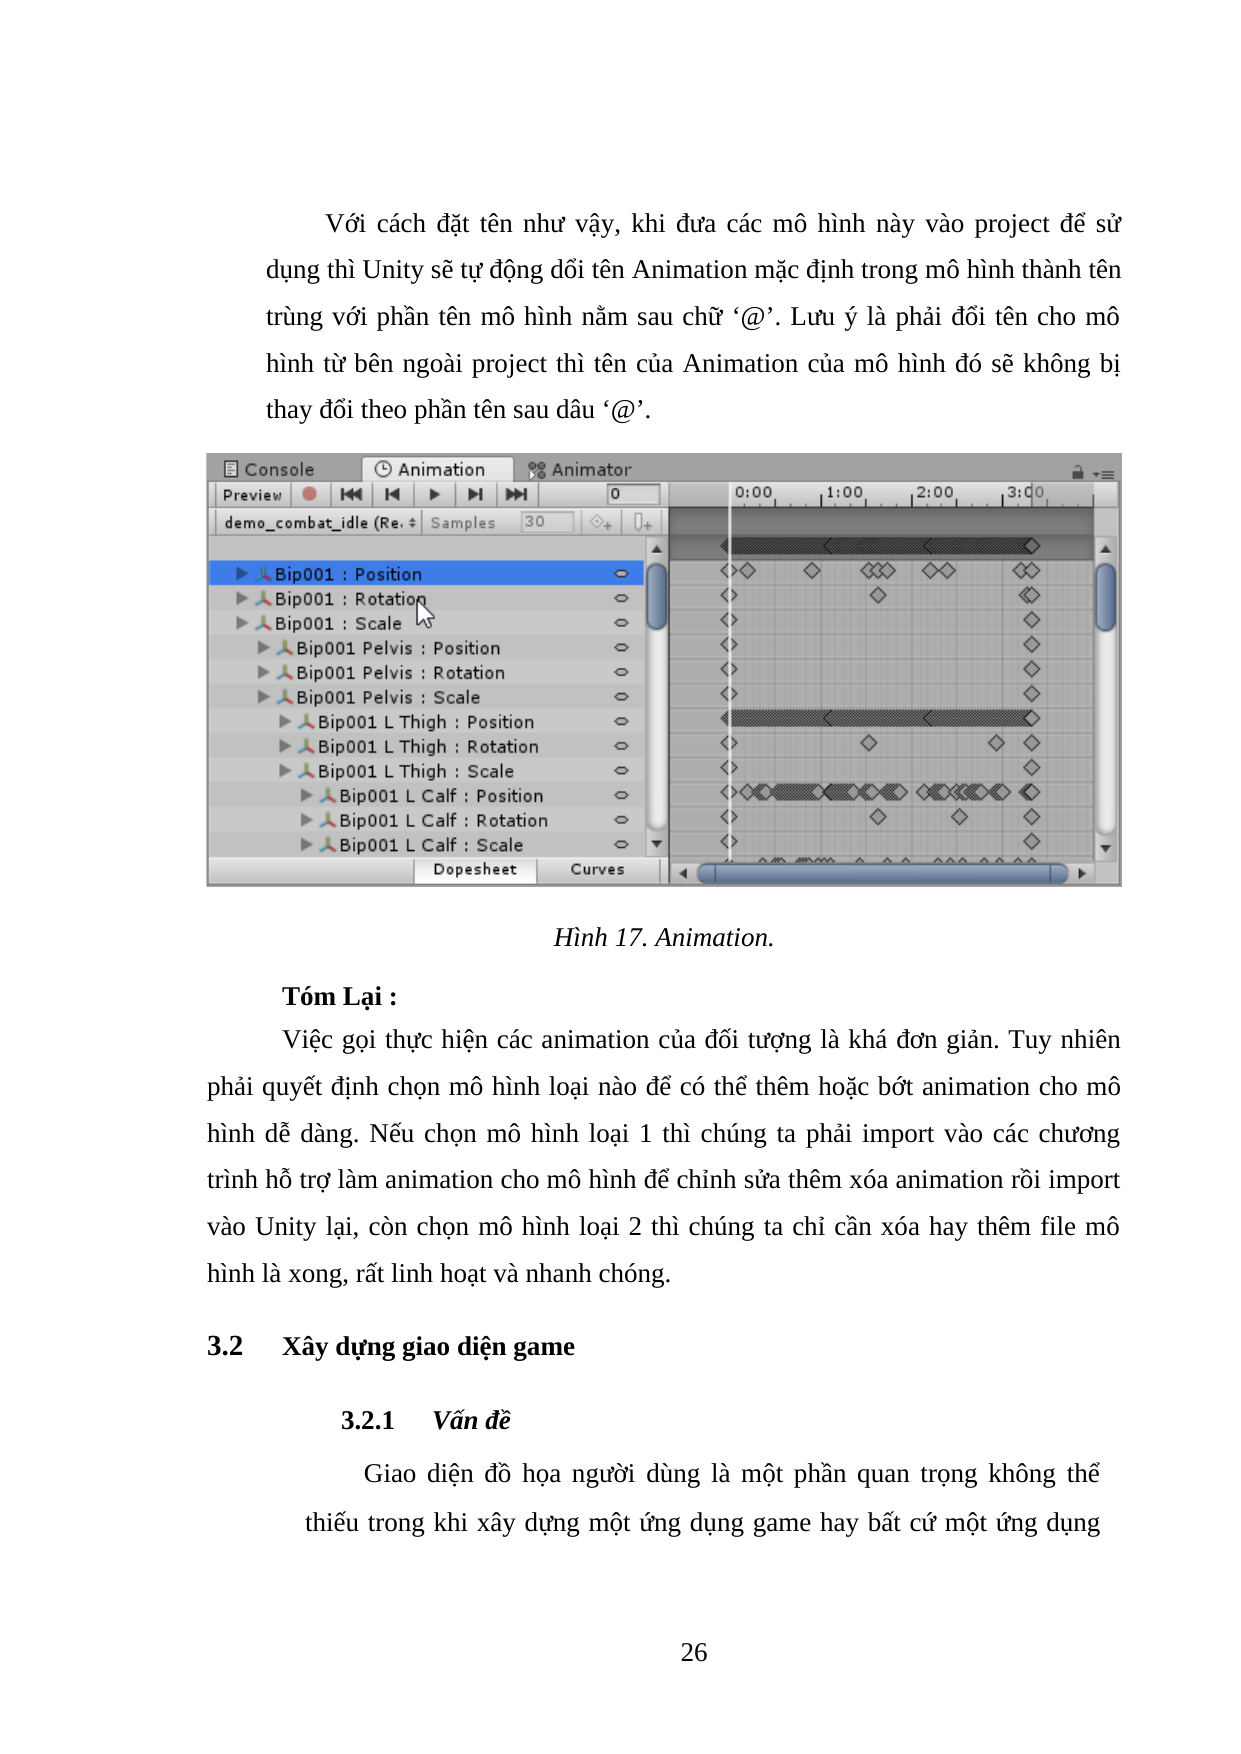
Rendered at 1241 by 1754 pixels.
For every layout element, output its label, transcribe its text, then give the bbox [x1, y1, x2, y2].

subtitle Vấn đề [282, 1404, 1122, 1435]
picture [206, 453, 1122, 887]
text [305, 1457, 1101, 1537]
text Với cách đặt tên như vậy, khi đưa các mô hình này vào project để sử dụng thì Unity sẽ tự động dổi tên Animation mặc định trong mô hình thành tên trùng với phần tên mô hình nằm sau chữ ‘@’. Lưu ý là phải đổi tên cho mô hình từ bên ngoài project thì tên của Animation của mô hình đó sẽ không bị thay đổi theo phần tên sau dâu ‘@’. [266, 207, 1122, 424]
text Tóm Lại : [207, 952, 1122, 1011]
text Việc gọi thực hiện các animation của đối tượng là khá đơn giản. Tuy nhiên phải quyết định chọn mô hình loại nào để có thể thêm hoặc bớt animation cho mô hình dễ dàng. Nếu chọn mô hình loại 1 thì chúng ta phải import vào các chương trình hỗ trợ làm animation cho mô hình để chỉnh sửa thêm xóa animation rồi import vào Unity lại, còn chọn mô hình loại 2 thì chúng ta chỉ cần xóa hay thêm file mô hình là xong, rất linh hoạt và nhanh chóng. [207, 1023, 1122, 1288]
subtitle Xây dựng giao diện game [207, 1328, 1122, 1362]
